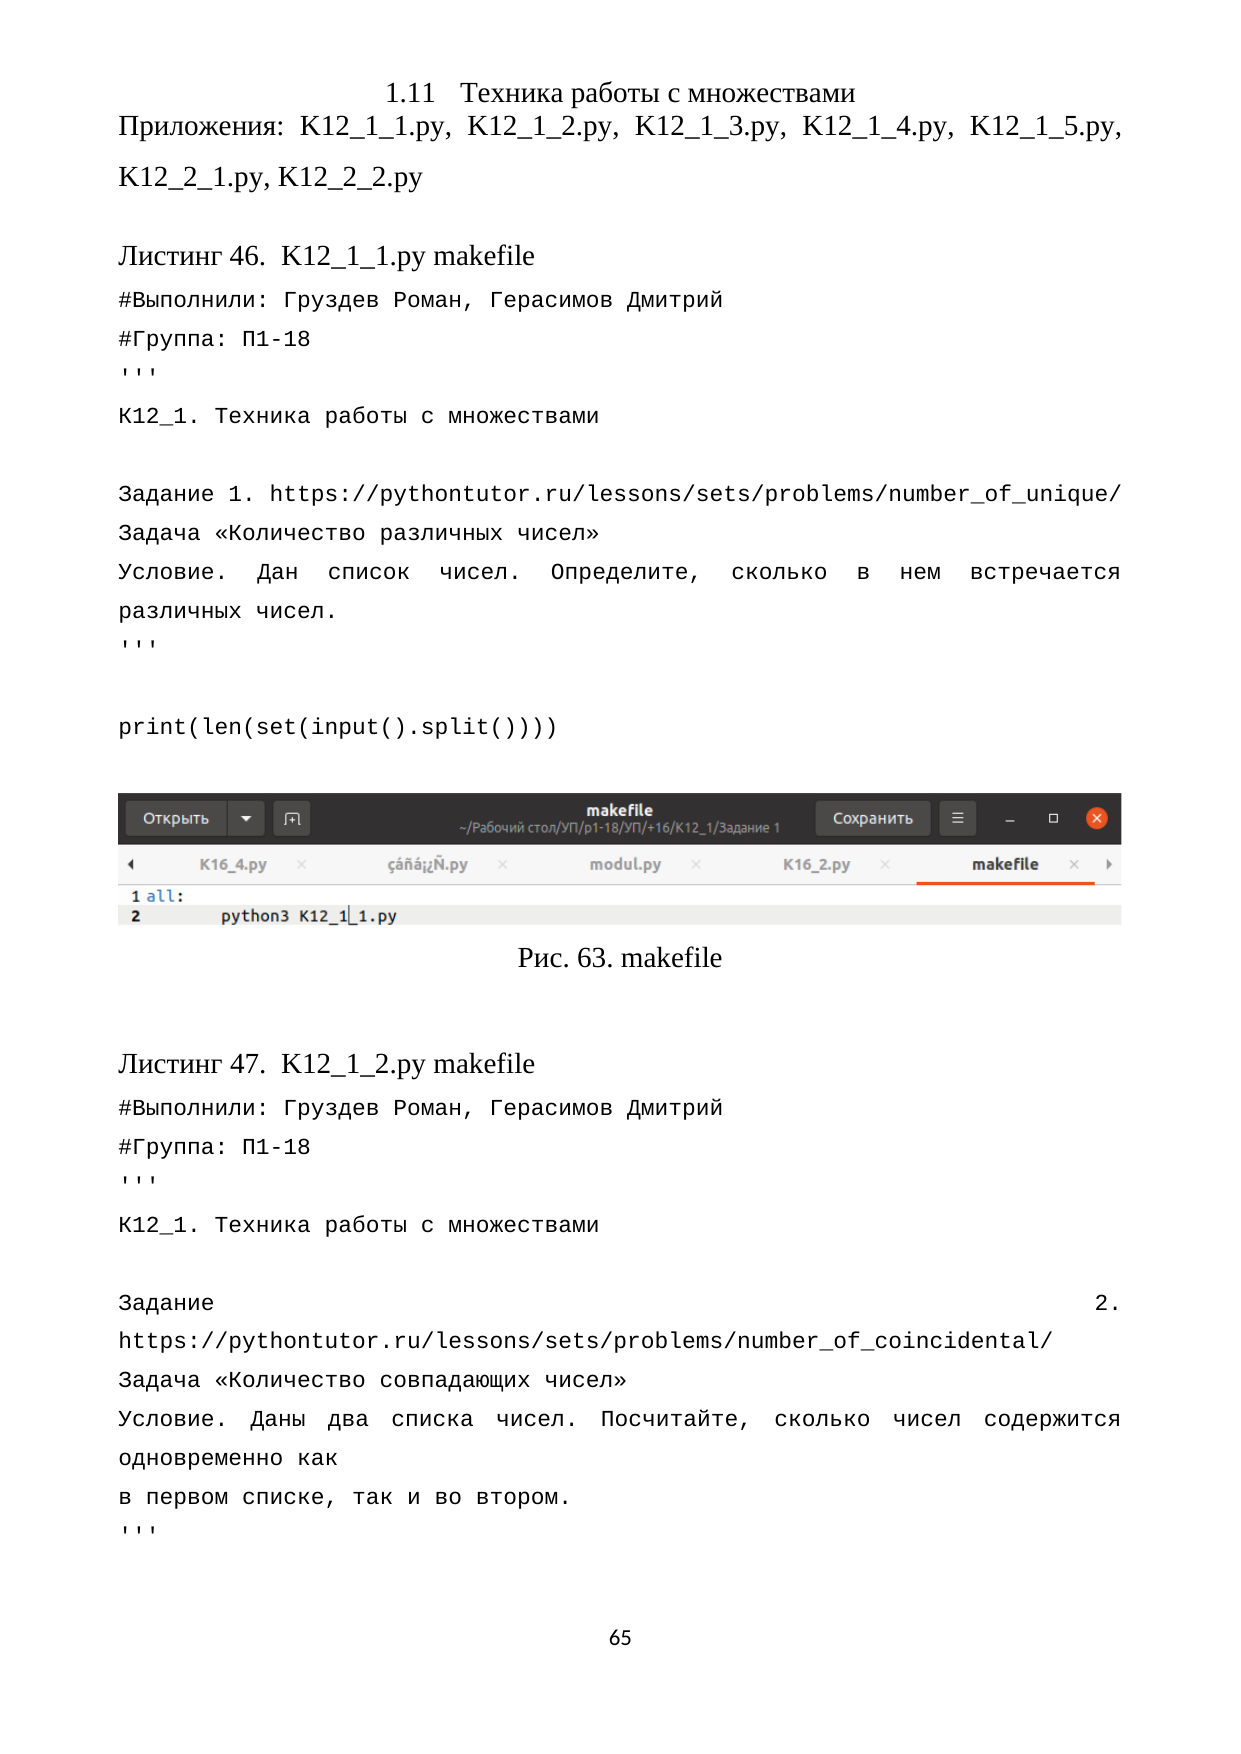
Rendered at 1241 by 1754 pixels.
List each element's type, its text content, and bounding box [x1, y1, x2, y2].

text ''' [118, 1524, 1122, 1550]
text Приложения: K12_1_1.py, K12_1_2.py, K12_1_3.py, K12_1_4.py, K12_1_5.py, K12_2_1.py, K12_2_2.py [118, 108, 1122, 192]
text К12_1. Техника работы с множествами [118, 405, 1122, 431]
text Задача «Количество различных чисел» [118, 521, 1122, 547]
text Задача «Количество совпадающих чисел» [118, 1369, 1122, 1394]
text Задание 2. https://pythontutor.ru/lessons/sets/problems/number_of_coincidental/ [118, 1291, 1122, 1356]
text ''' [118, 1174, 1122, 1200]
text Листинг 46. K12_1_1.py makefile [118, 238, 1122, 271]
text #Группа: П1-18 [118, 1136, 1122, 1161]
text #Выполнили: Груздев Роман, Герасимов Дмитрий [118, 1097, 1122, 1123]
text Рис. 63. makefile [118, 941, 1122, 974]
picture [118, 793, 1122, 927]
text Задание 1. https://pythontutor.ru/lessons/sets/problems/number_of_unique/ [118, 482, 1122, 508]
text ''' [118, 638, 1122, 664]
text К12_1. Техника работы с множествами [118, 1213, 1122, 1239]
text #Группа: П1-18 [118, 327, 1122, 353]
text Листинг 47. K12_1_2.py makefile [118, 1046, 1122, 1080]
text Условие. Дан список чисел. Определите, сколько в нем встречается различных чисел. [118, 560, 1122, 625]
text print(len(set(input().split()))) [118, 716, 1122, 742]
text #Выполнили: Груздев Роман, Герасимов Дмитрий [118, 288, 1122, 314]
subtitle Техника работы с множествами [118, 75, 1122, 108]
text в первом списке, так и во втором. [118, 1485, 1122, 1511]
text ''' [118, 366, 1122, 392]
text Условие. Даны два списка чисел. Посчитайте, сколько чисел содержится одновременно как [118, 1407, 1122, 1472]
